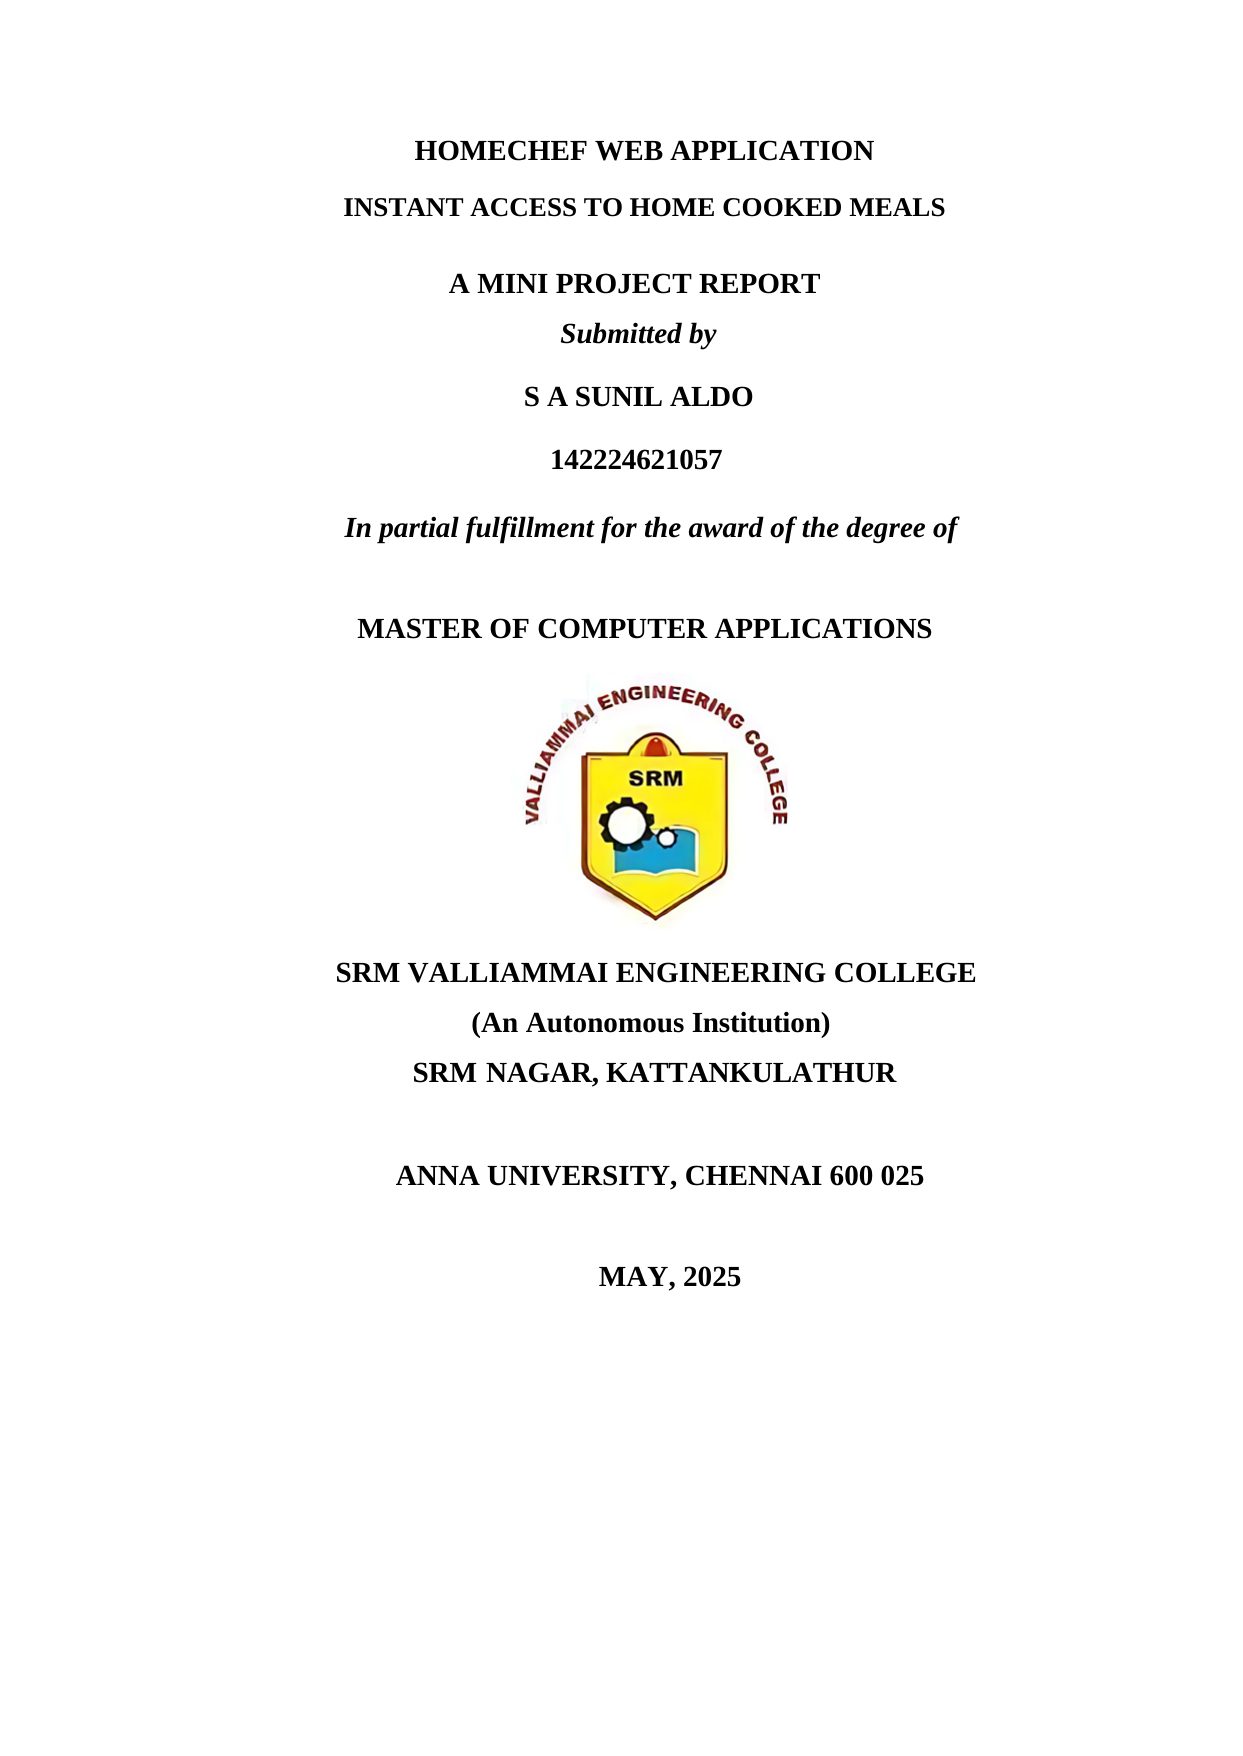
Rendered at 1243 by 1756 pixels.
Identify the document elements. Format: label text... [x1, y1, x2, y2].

text SRM NAGAR, KATTANKULATHUR [74, 1055, 1228, 1089]
text HOMECHEF WEB APPLICATION [293, 133, 990, 166]
text A MINI PROJECT REPORT [74, 266, 1228, 300]
text SRM VALLIAMMAI ENGINEERING COLLEGE [85, 955, 1227, 988]
text Submitted by [524, 316, 819, 350]
text 142224621057 [133, 442, 819, 476]
text (An Autonomous Institution) [74, 1005, 1228, 1038]
text MAY, 2025 [561, 1259, 1228, 1292]
text INSTANT ACCESS TO HOME COOKED MEALS [293, 191, 990, 222]
text In partial fulfillment for the award of the degree of [74, 510, 1228, 543]
text S A SUNIL ALDO [524, 350, 819, 413]
picture [511, 673, 791, 929]
text ANNA UNIVERSITY, CHENNAI 600 025 [111, 1158, 1228, 1192]
text MASTER OF COMPUTER APPLICATIONS [149, 611, 1226, 644]
